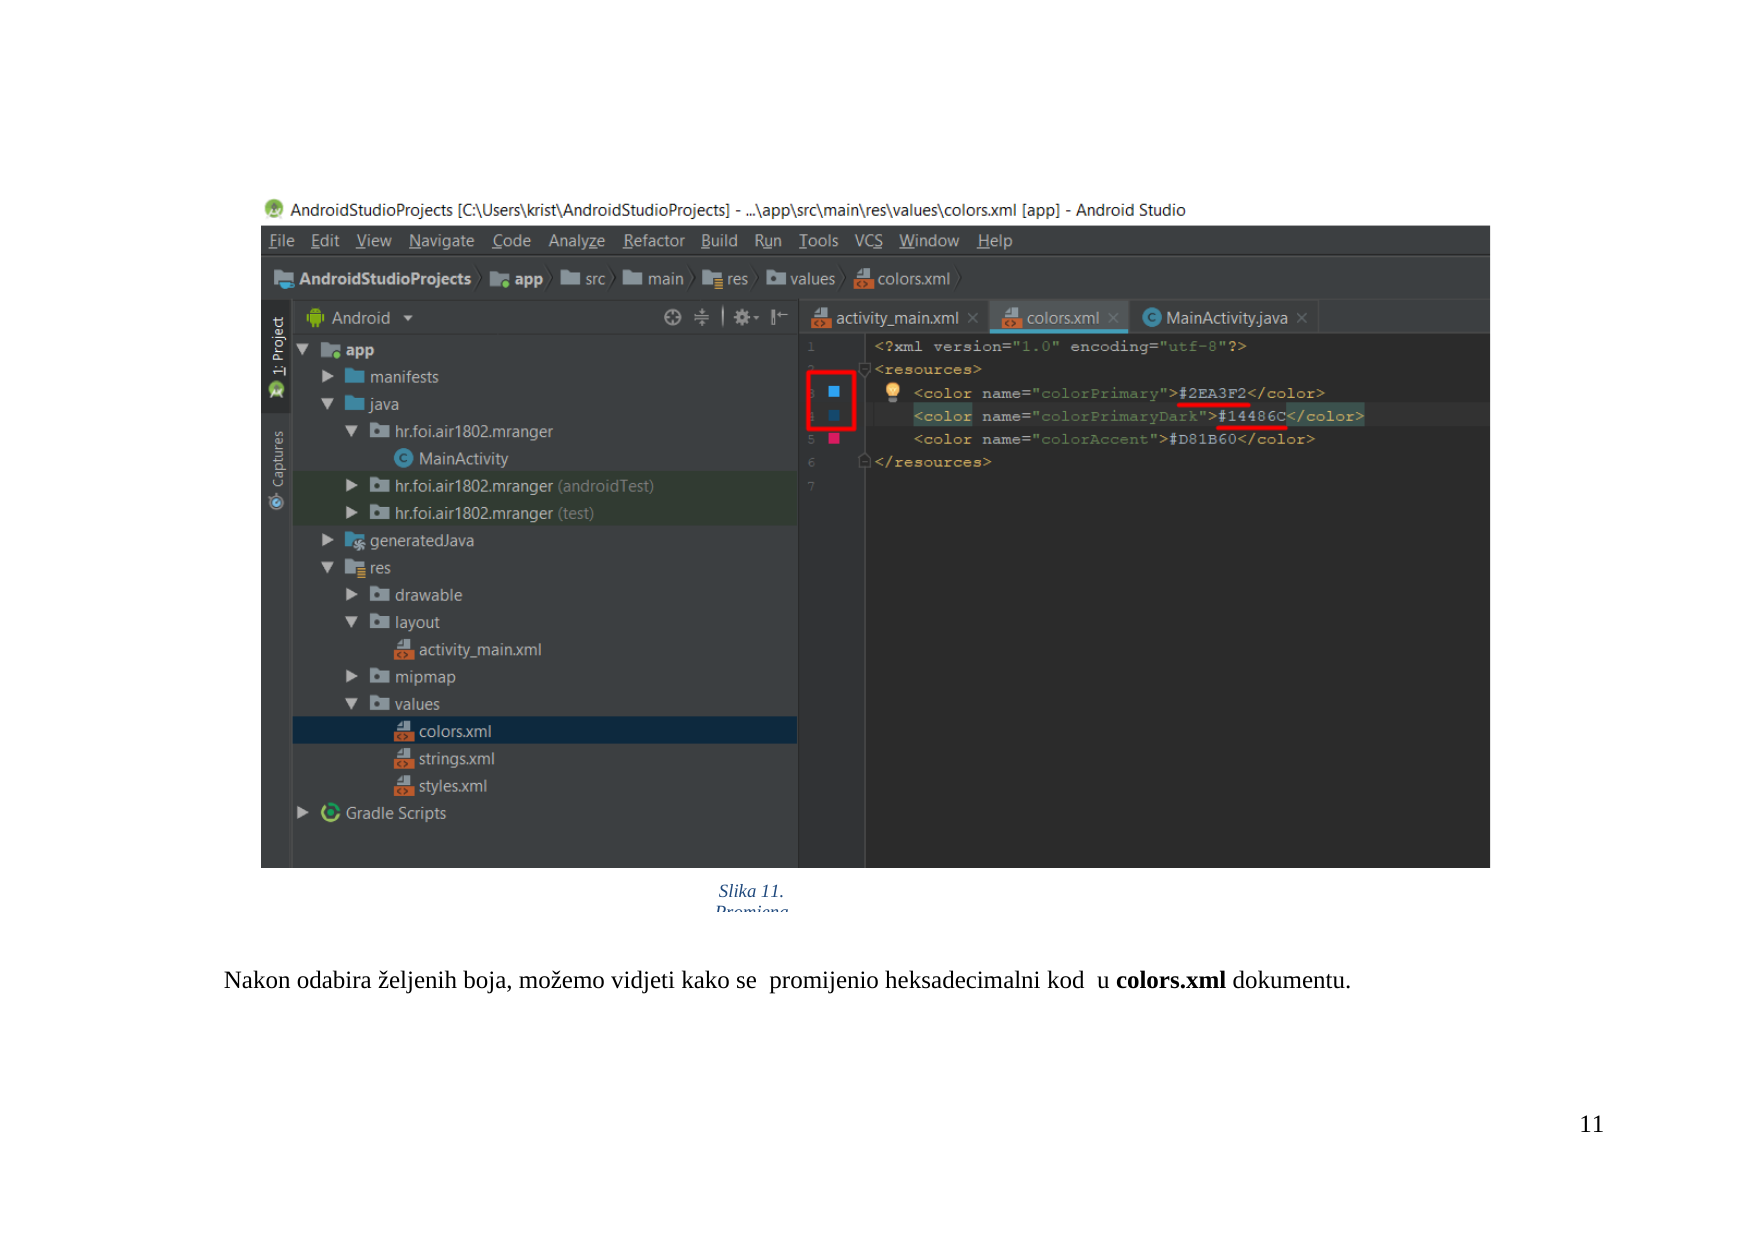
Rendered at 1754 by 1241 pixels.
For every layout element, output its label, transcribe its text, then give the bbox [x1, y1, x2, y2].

picture [261, 194, 1491, 868]
text Nakon odabira željenih boja, možemo vidjeti kako se promijenio heksadecimalni kod u colors.xml dokumentu. [150, 965, 1604, 993]
